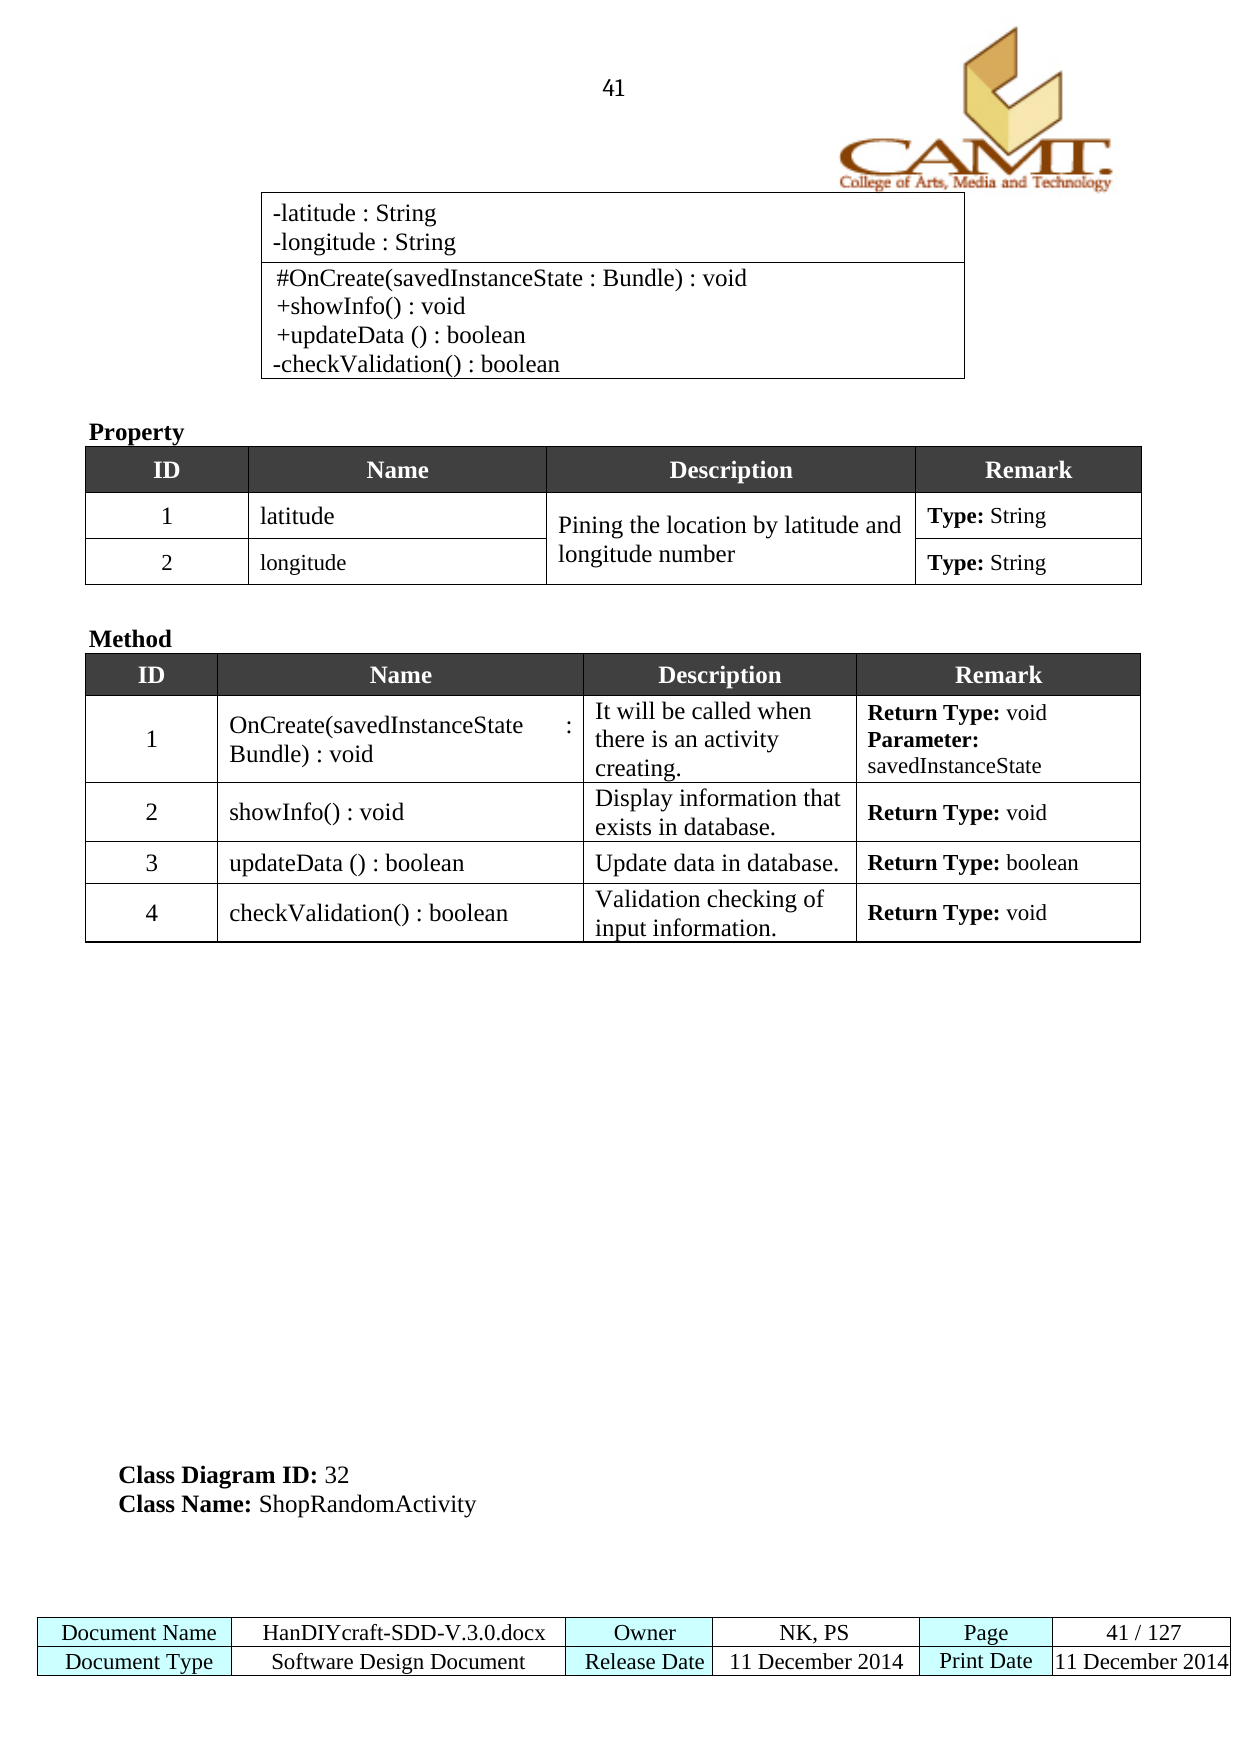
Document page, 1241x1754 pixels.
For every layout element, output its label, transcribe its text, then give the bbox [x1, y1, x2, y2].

table_cell Validation checking of input information. [584, 884, 856, 941]
table_cell Pining the location by latitude and longitude number [547, 493, 915, 584]
table_cell Return Type: void [857, 783, 1140, 841]
table_cell checkValidation() : boolean [218, 884, 583, 941]
table_cell Return Type: boolean [857, 842, 1140, 883]
table_header Description [547, 447, 915, 492]
table_header Name [218, 654, 583, 695]
table_cell 1 [86, 493, 248, 538]
table_cell 2 [86, 783, 217, 841]
table_cell Update data in database. [584, 842, 856, 883]
table_cell Return Type: void [857, 884, 1140, 941]
table_cell Return Type: void Parameter: savedInstanceState [857, 696, 1140, 782]
text Method [88, 624, 1108, 652]
table_cell longitude [249, 539, 546, 584]
table_header Name [249, 447, 546, 492]
list Property [88, 417, 1108, 446]
table_cell OnCreate(savedInstanceState : Bundle) : void [218, 696, 583, 782]
table_header Description [584, 654, 856, 695]
text Class Diagram ID: 32 [118, 1460, 1108, 1489]
table_cell 3 [86, 842, 217, 883]
table_cell Display information that exists in database. [584, 783, 856, 841]
table_cell 2 [86, 539, 248, 584]
table_cell 1 [86, 696, 217, 782]
table_cell Type: String [916, 539, 1141, 584]
table_header Remark [857, 654, 1140, 695]
table_cell showInfo() : void [218, 783, 583, 841]
table_cell latitude [249, 493, 546, 538]
table_header ID [86, 654, 217, 695]
table_cell 4 [86, 884, 217, 941]
text Class Name: ShopRandomActivity [118, 1489, 1108, 1517]
table_cell -latitude : String -longitude : String [262, 193, 964, 262]
table_cell It will be called when there is an activity creating. [584, 696, 856, 782]
picture [755, 18, 1221, 207]
table_cell Type: String [916, 493, 1141, 538]
table_cell #OnCreate(savedInstanceState : Bundle) : void +showInfo() : void +updateData () : boolean -checkValidation() : boolean [262, 263, 964, 378]
table_header Remark [916, 447, 1141, 492]
table_header ID [86, 447, 248, 492]
table_cell updateData () : boolean [218, 842, 583, 883]
